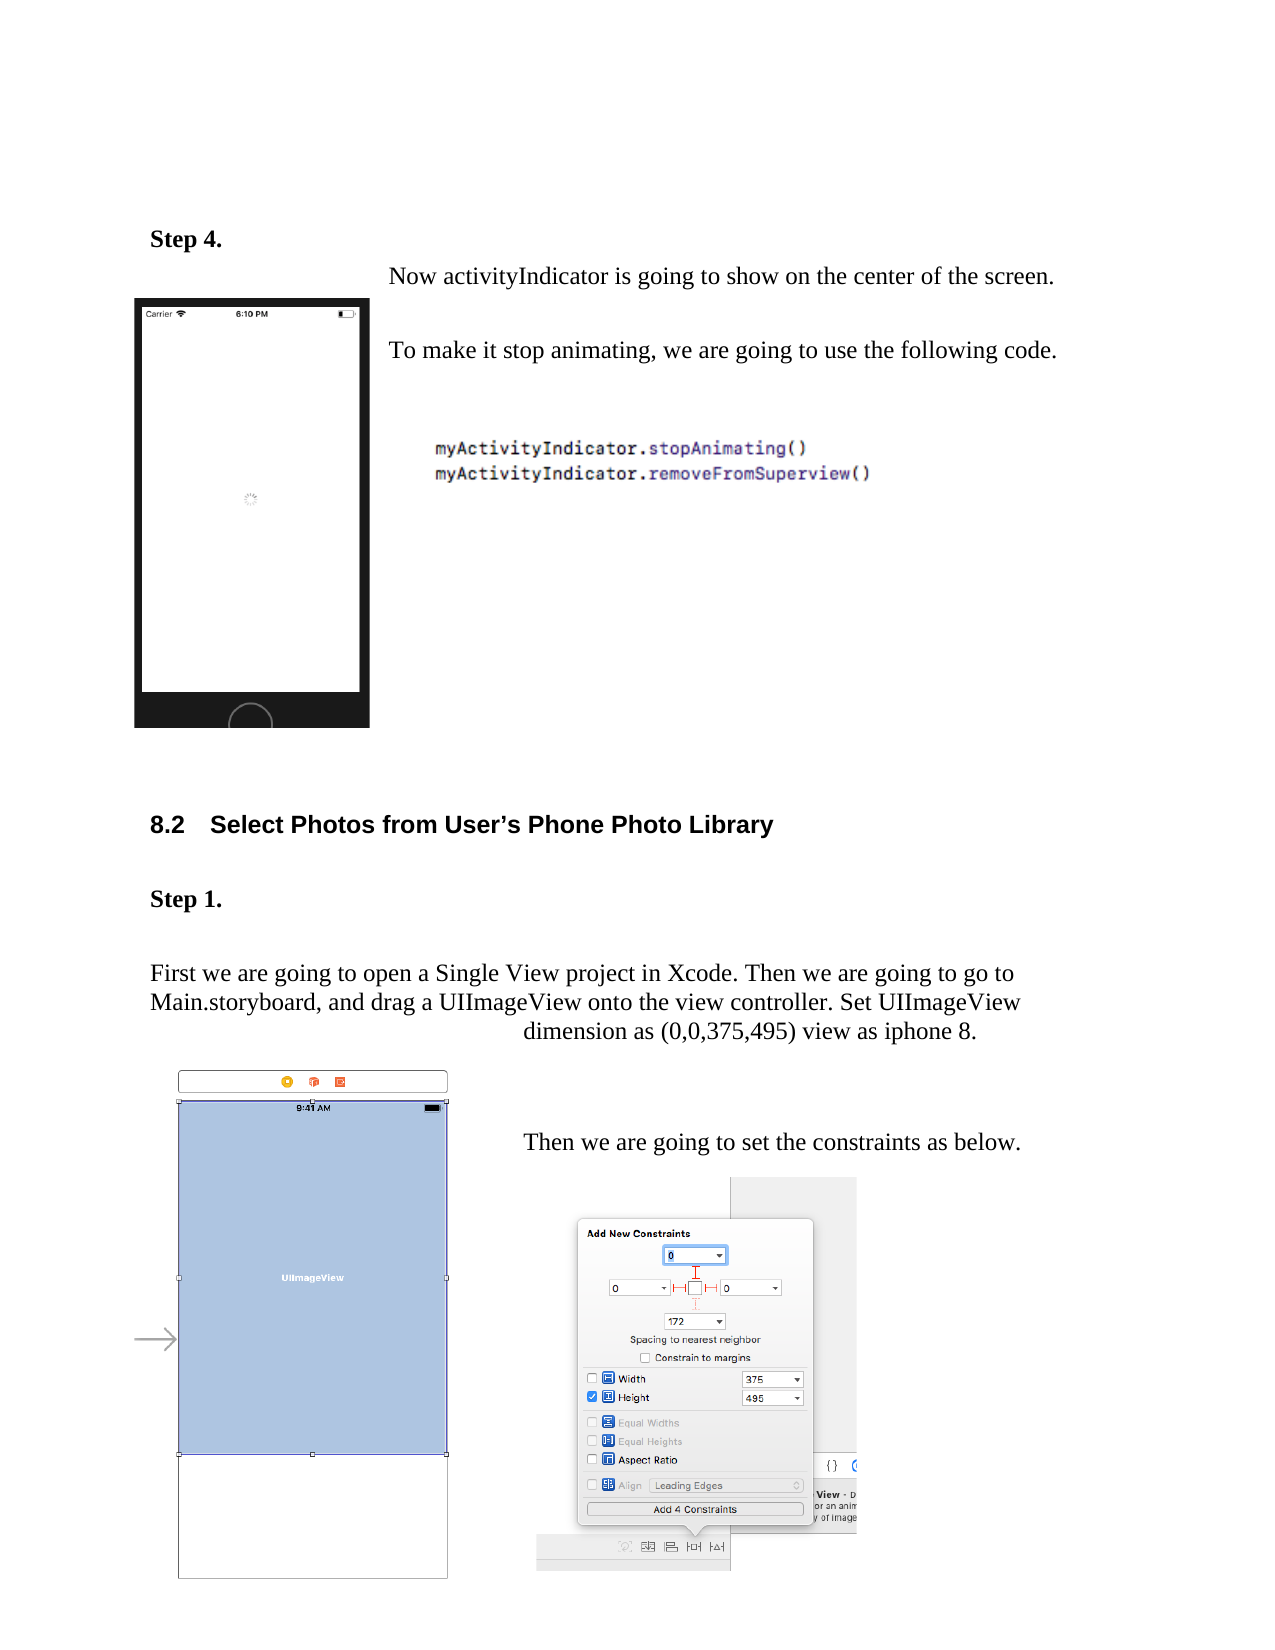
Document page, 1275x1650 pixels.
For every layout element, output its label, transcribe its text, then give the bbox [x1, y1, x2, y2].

picture [388, 409, 937, 505]
picture [536, 1177, 857, 1571]
text Now activityIndicator is going to show on the center of the screen. [150, 261, 1125, 290]
text To make it stop animating, we are going to use the following code. [370, 335, 1125, 364]
text Then we are going to set the constraints as below. [505, 1127, 1125, 1156]
text Step 1. [150, 884, 1125, 913]
text First we are going to open a Single View project in Xcode. Then we are going to go to Main.storyboard, and drag a UIImageView onto the view controller. Set UIImageView dimension as (0,0,375,495) view as iphone 8. [150, 958, 1125, 1044]
picture [134, 298, 370, 728]
text Step 4. [150, 224, 1125, 253]
subtitle Select Photos from User’s Phone Photo Library [150, 810, 1125, 839]
picture [134, 1052, 505, 1606]
